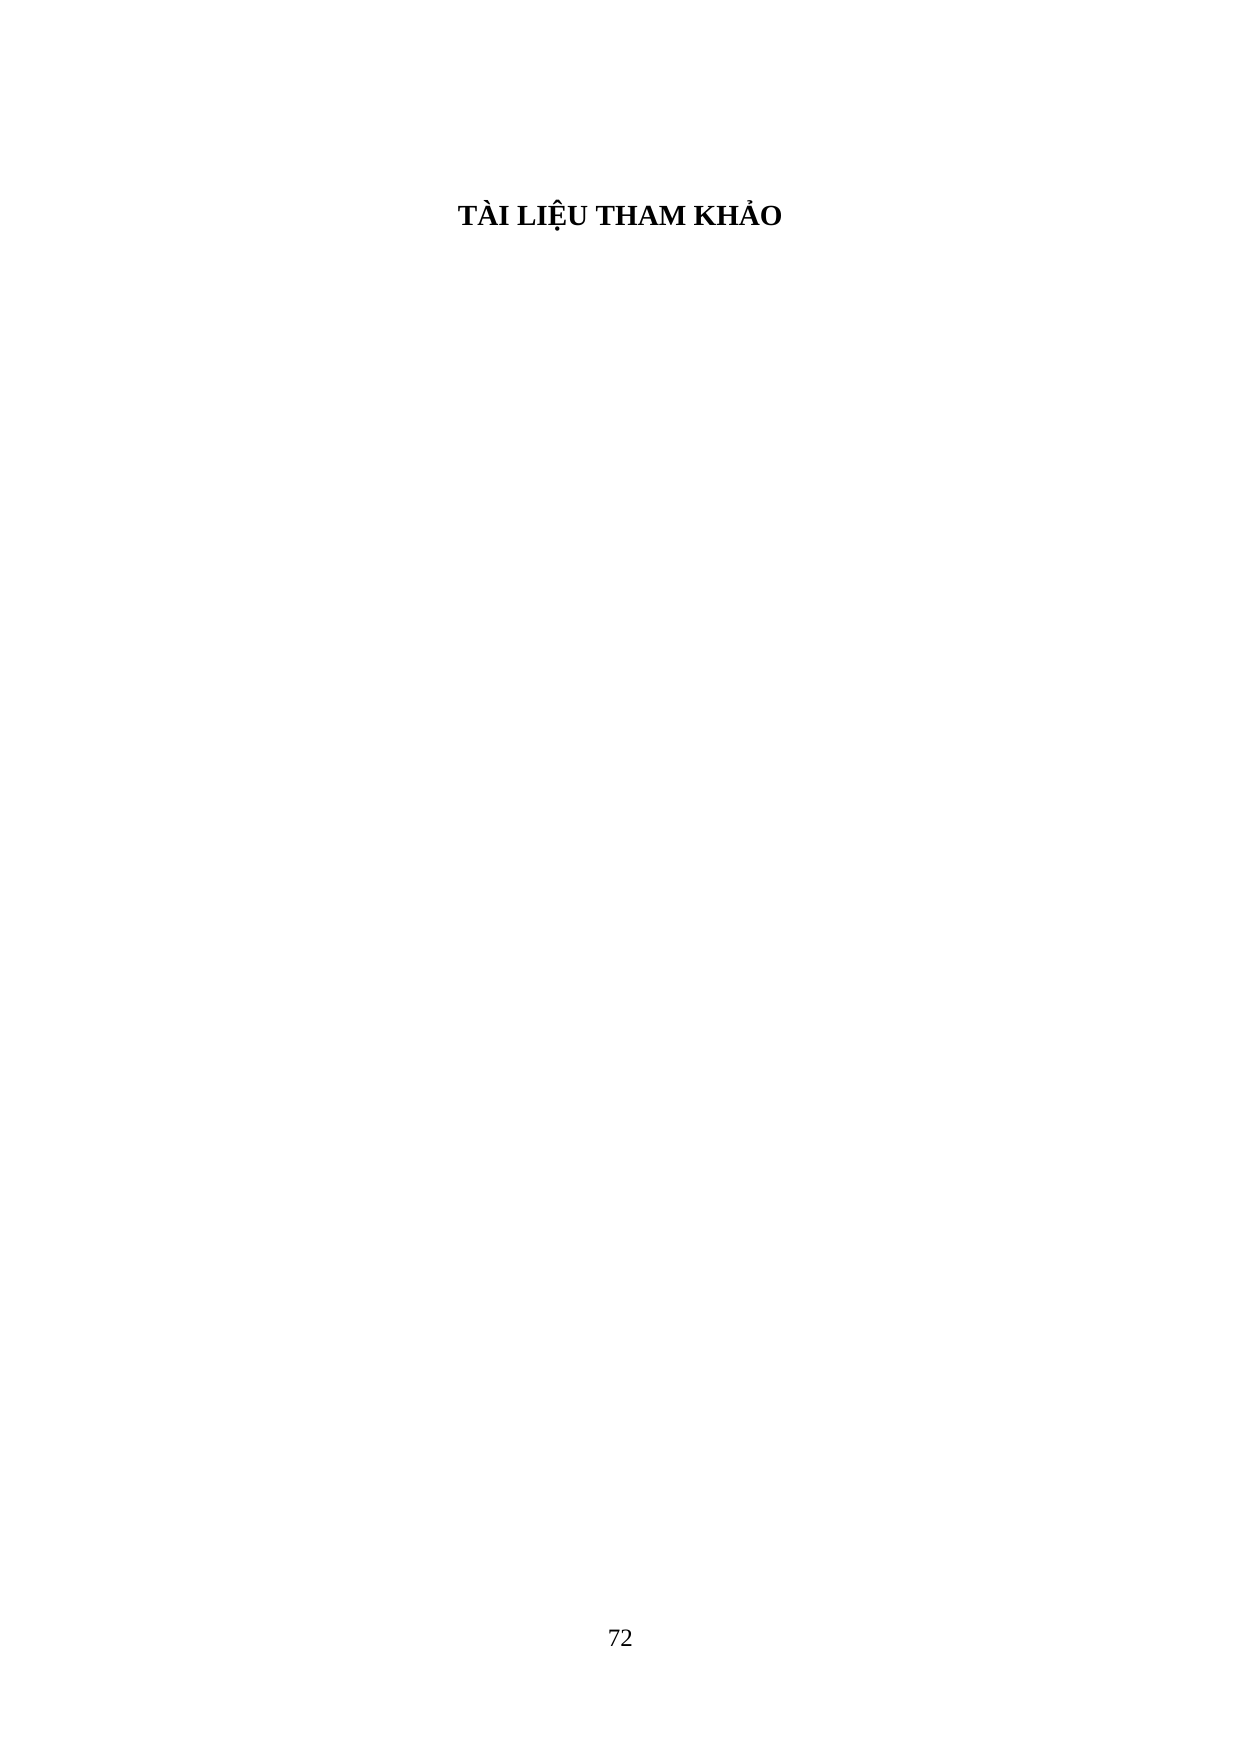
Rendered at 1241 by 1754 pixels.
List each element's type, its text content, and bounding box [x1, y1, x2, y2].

text TÀI LIỆU THAM KHẢO [150, 198, 1090, 232]
